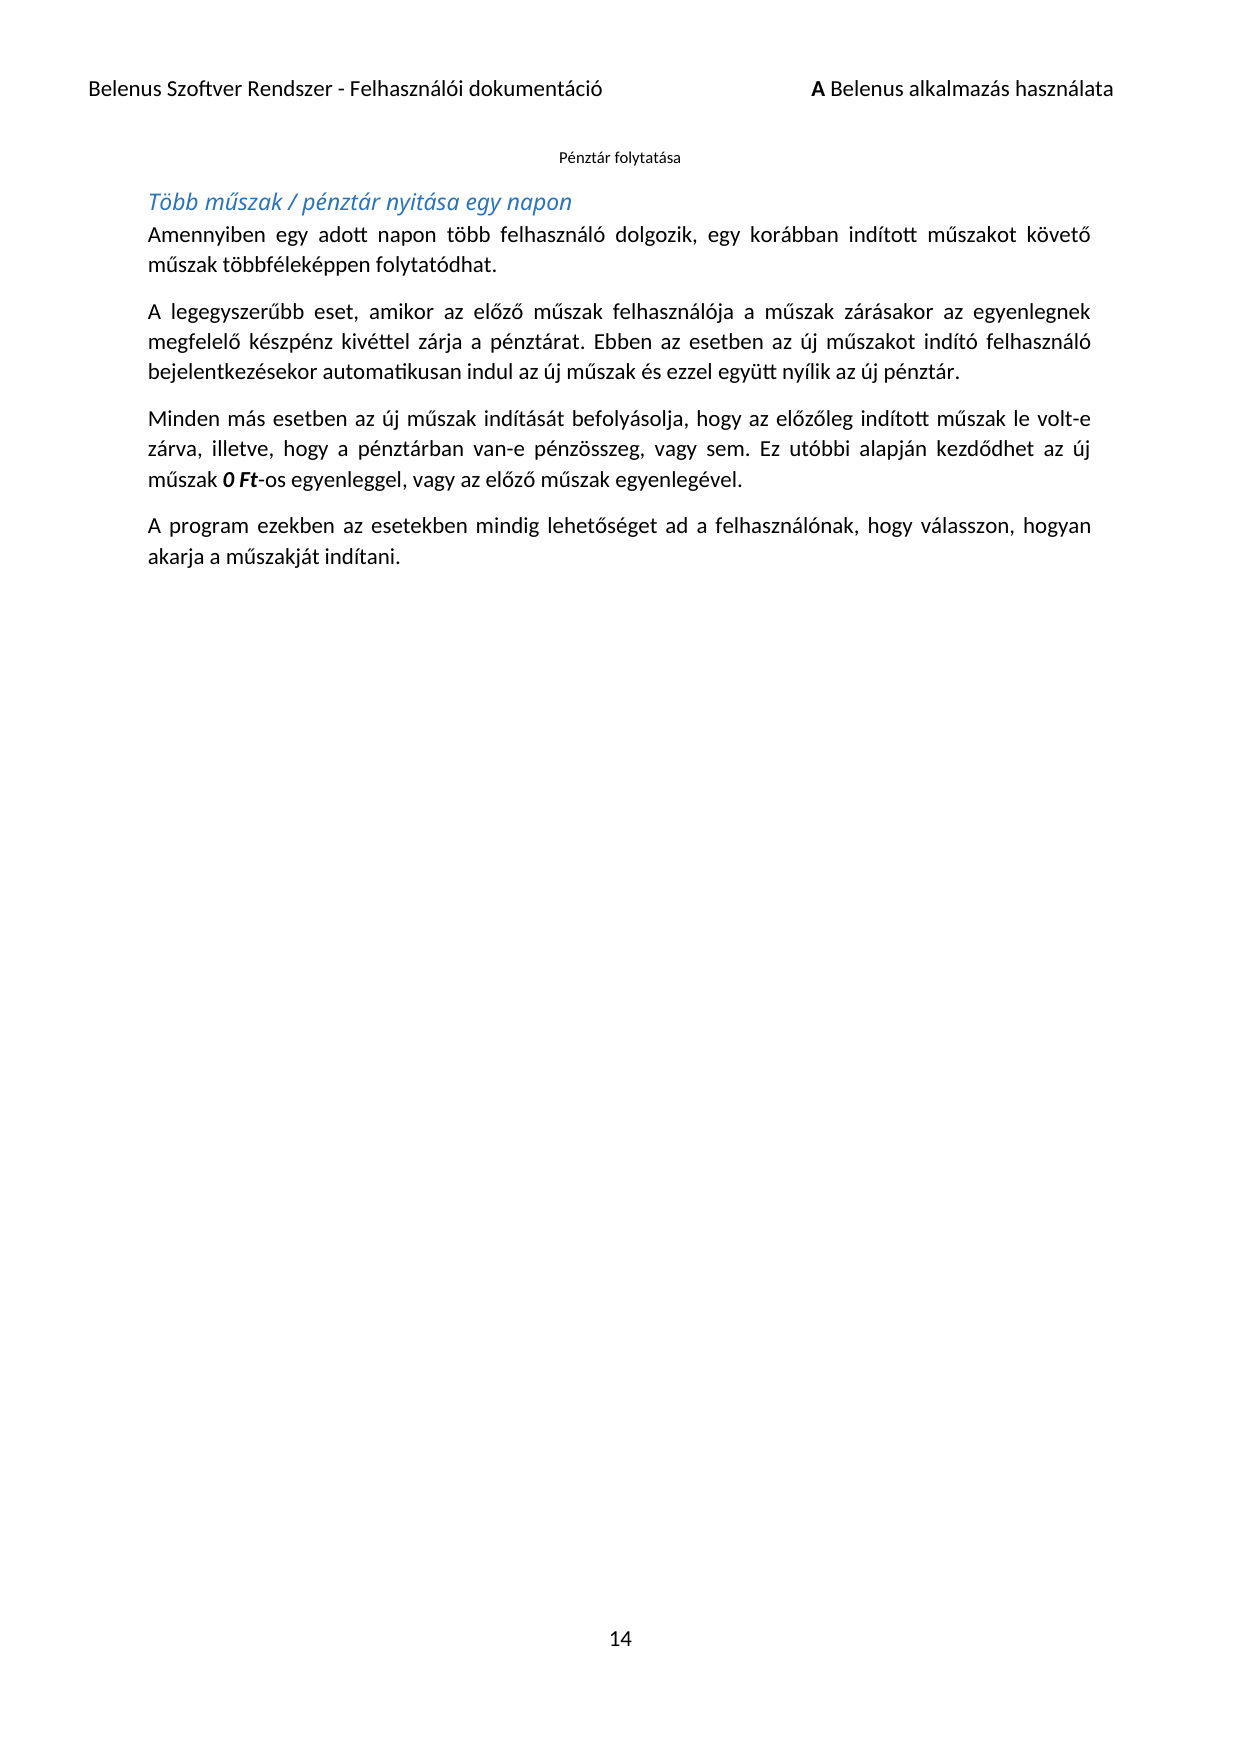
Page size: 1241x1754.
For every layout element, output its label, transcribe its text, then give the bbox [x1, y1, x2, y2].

subtitle Több műszak / pénztár nyitása egy napon [148, 186, 1093, 217]
text Pénztár folytatása [148, 148, 1093, 168]
text Amennyiben egy adott napon több felhasználó dolgozik, egy korábban indított műszakot követő műszak többféleképpen folytatódhat. [148, 220, 1093, 278]
text A legegyszerűbb eset, amikor az előző műszak felhasználója a műszak zárásakor az egyenlegnek megfelelő készpénz kivéttel zárja a pénztárat. Ebben az esetben az új műszakot indító felhasználó bejelentkezésekor automatikusan indul az új műszak és ezzel együtt nyílik az új pénztár. [148, 297, 1093, 385]
text Minden más esetben az új műszak indítását befolyásolja, hogy az előzőleg indított műszak le volt-e zárva, illetve, hogy a pénztárban van-e pénzösszeg, vagy sem. Ez utóbbi alapján kezdődhet az új műszak 0 Ft-os egyenleggel, vagy az előző műszak egyenlegével. [148, 404, 1093, 493]
text A program ezekben az esetekben mindig lehetőséget ad a felhasználónak, hogy válasszon, hogyan akarja a műszakját indítani. [148, 512, 1093, 570]
